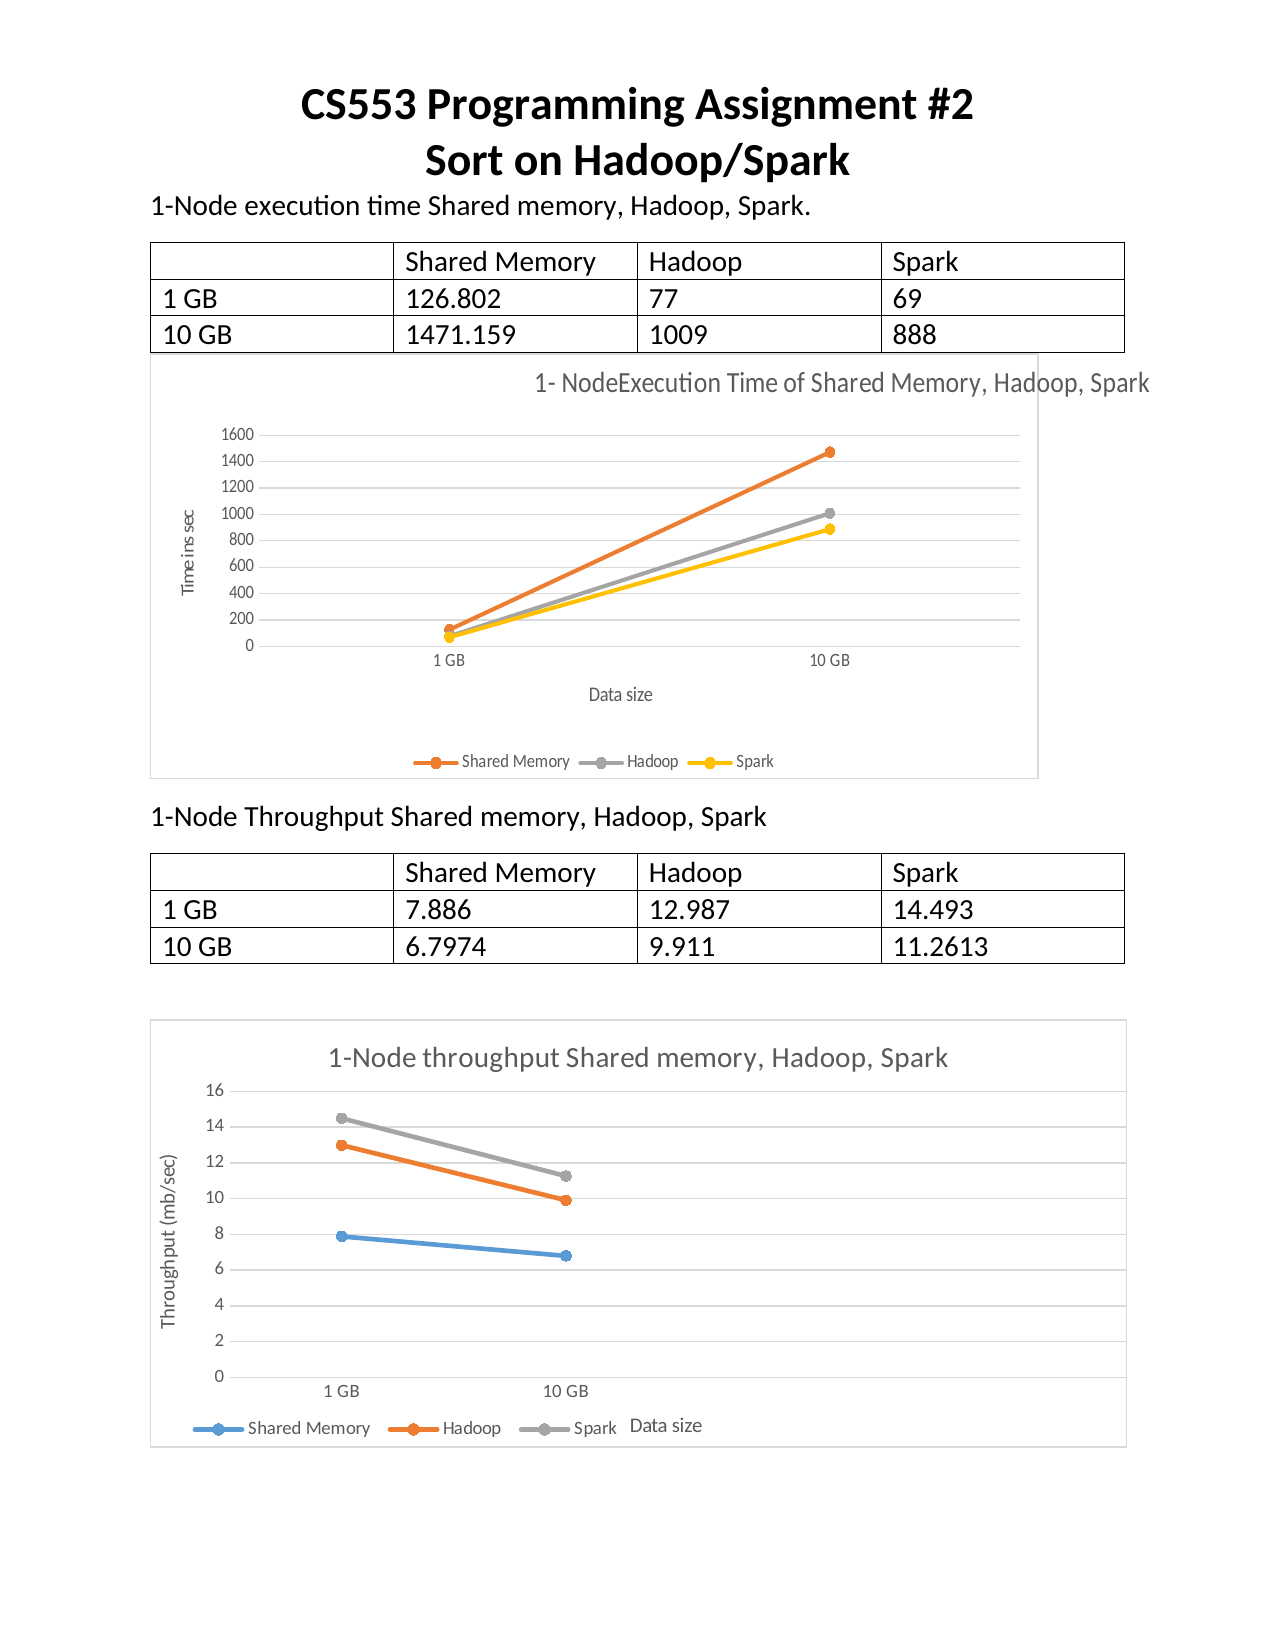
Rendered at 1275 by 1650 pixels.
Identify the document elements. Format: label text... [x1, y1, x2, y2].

table_header [151, 854, 393, 890]
table_cell 12.987 [638, 891, 881, 927]
table_cell 6.7974 [394, 928, 637, 963]
table_cell 126.802 [394, 280, 637, 315]
table_cell 888 [882, 316, 1124, 352]
table_header Hadoop [638, 854, 881, 890]
table_cell 1471.159 [394, 316, 637, 352]
table_cell 10 GB [151, 928, 393, 963]
table_cell 1 GB [151, 280, 393, 315]
table_cell 10 GB [151, 316, 393, 352]
table_cell 69 [882, 280, 1124, 315]
table_header [151, 243, 393, 279]
table_header Spark [882, 243, 1124, 279]
table_cell 9.911 [638, 928, 881, 963]
table_header Hadoop [638, 243, 881, 279]
table_cell 7.886 [394, 891, 637, 927]
table_header Shared Memory [394, 243, 637, 279]
table_cell 14.493 [882, 891, 1124, 927]
text 1-Node Throughput Shared memory, Hadoop, Spark [150, 798, 1125, 834]
text 1-Node execution time Shared memory, Hadoop, Spark. [150, 187, 1125, 222]
table_cell 1009 [638, 316, 881, 352]
table_cell 1 GB [151, 891, 393, 927]
table_header Shared Memory [394, 854, 637, 890]
table_cell 77 [638, 280, 881, 315]
table_cell 11.2613 [882, 928, 1124, 963]
table_header Spark [882, 854, 1124, 890]
